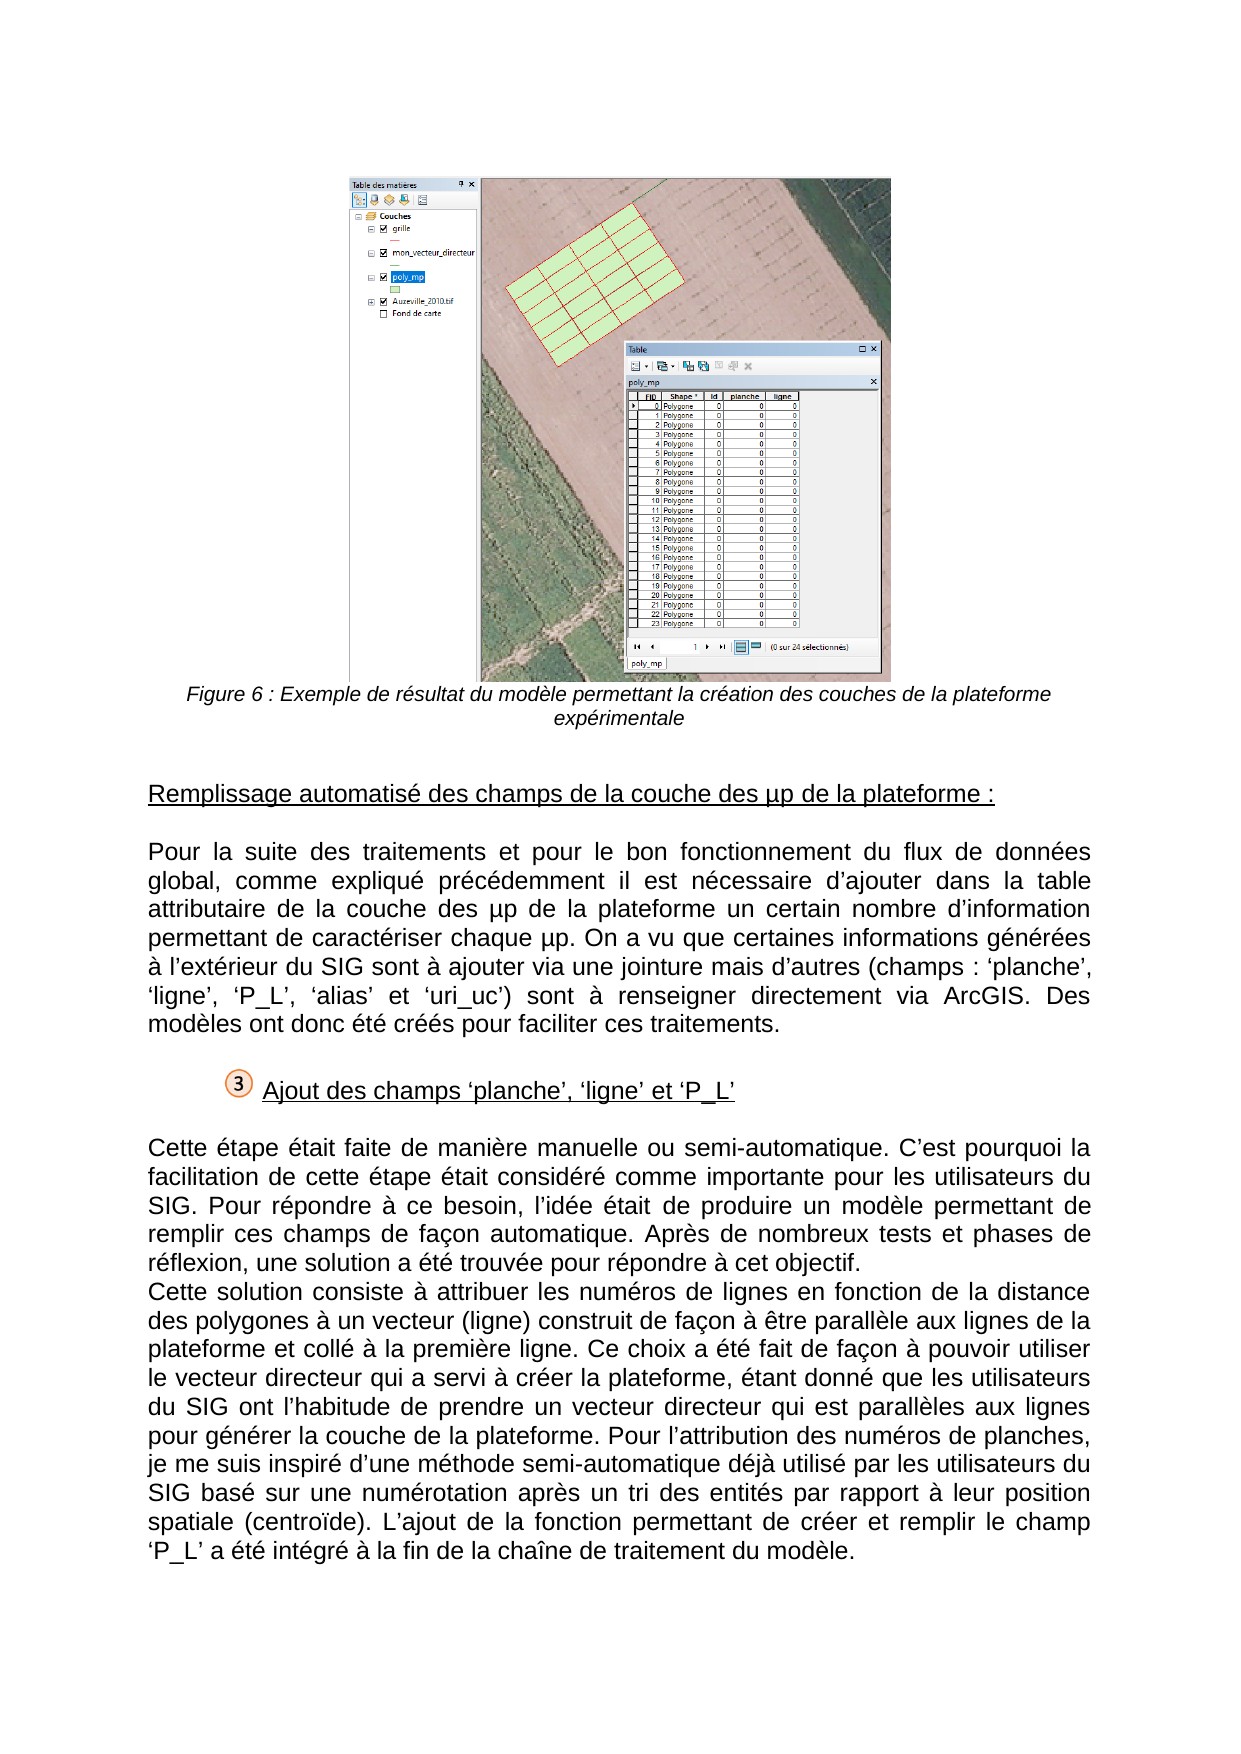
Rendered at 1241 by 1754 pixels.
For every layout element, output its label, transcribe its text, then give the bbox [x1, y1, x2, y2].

picture [221, 1067, 256, 1100]
text Cette solution consiste à attribuer les numéros de lignes en fonction de la distance des polygones à un vecteur (ligne) construit de façon à être parallèle aux lignes de la plateforme et collé à la première ligne. Ce choix a été fait de façon à pouvoir utiliser le vecteur directeur qui a servi à créer la plateforme, étant donné que les utilisateurs du SIG ont l’habitude de prendre un vecteur directeur qui est parallèles aux lignes pour générer la couche de la plateforme. Pour l’attribution des numéros de planches, je me suis inspiré d’une méthode semi-automatique déjà utilisé par les utilisateurs du SIG basé sur une numérotation après un tri des entités par rapport à leur position spatiale (centroïde). L’ajout de la fonction permettant de créer et remplir le champ ‘P_L’ a été intégré à la fin de la chaîne de traitement du modèle. [148, 1277, 1093, 1564]
text Remplissage automatisé des champs de la couche des µp de la plateforme : [148, 779, 1093, 808]
text Ajout des champs ‘planche’, ‘ligne’ et ‘P_L’ [148, 1067, 1093, 1104]
picture [349, 176, 891, 682]
text Figure 6 : Exemple de résultat du modèle permettant la création des couches de la plateforme expérimentale [148, 682, 1093, 730]
text Cette étape était faite de manière manuelle ou semi-automatique. C’est pourquoi la facilitation de cette étape était considéré comme importante pour les utilisateurs du SIG. Pour répondre à ce besoin, l’idée était de produire un modèle permettant de remplir ces champs de façon automatique. Après de nombreux tests et phases de réflexion, une solution a été trouvée pour répondre à cet objectif. [148, 1133, 1093, 1277]
text Pour la suite des traitements et pour le bon fonctionnement du flux de données global, comme expliqué précédemment il est nécessaire d’ajouter dans la table attributaire de la couche des µp de la plateforme un certain nombre d’information permettant de caractériser chaque µp. On a vu que certaines informations générées à l’extérieur du SIG sont à ajouter via une jointure mais d’autres (champs : ‘planche’, ‘ligne’, ‘P_L’, ‘alias’ et ‘uri_uc’) sont à renseigner directement via ArcGIS. Des modèles ont donc été créés pour faciliter ces traitements. [148, 837, 1093, 1038]
